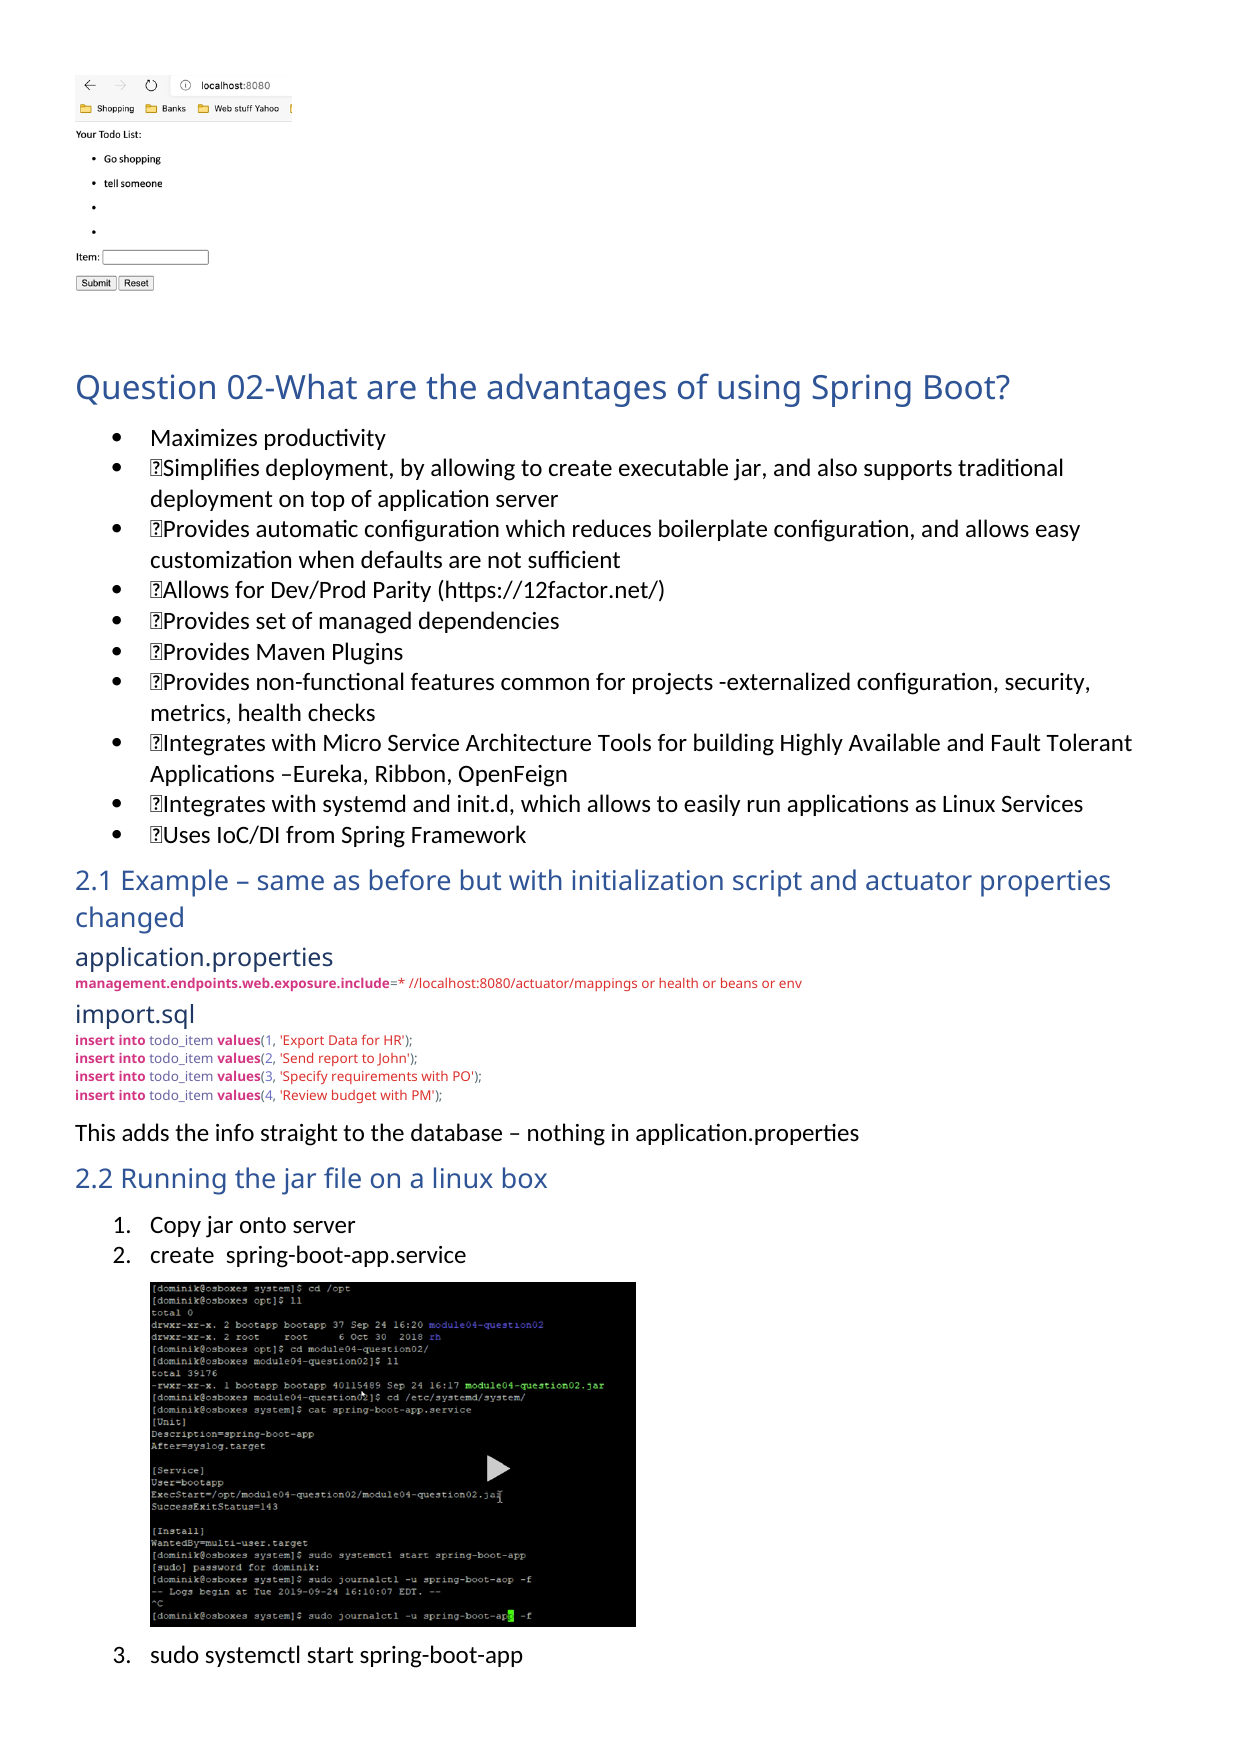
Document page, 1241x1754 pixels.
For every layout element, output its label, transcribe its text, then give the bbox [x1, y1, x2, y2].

subtitle 2.2 Running the jar file on a linux box [75, 1160, 1165, 1197]
subtitle 2.1 Example – same as before but with initialization script and actuator properties changed [75, 862, 1165, 936]
list Copy jar onto server [112, 1209, 1165, 1240]
list Provides set of managed dependencies [112, 605, 1165, 636]
list Provides non-functional features common for projects -externalized configuration, security, metrics, health checks [112, 666, 1165, 727]
picture [150, 1282, 636, 1627]
text management.endpoints.web.exposure.include=* //localhost:8080/actuator/mappings or health or beans or env [75, 974, 1165, 992]
subtitle Question 02-What are the advantages of using Spring Boot? [75, 364, 1165, 409]
list sudo systemctl start spring-boot-app [112, 1639, 1165, 1670]
subtitle import.sql [75, 996, 1165, 1031]
list Maximizes productivity [112, 422, 1165, 453]
list Integrates with Micro Service Architecture Tools for building Highly Available and Fault Tolerant Applications –Eureka, Ribbon, OpenFeign [112, 727, 1165, 788]
subtitle application.properties [75, 940, 1165, 974]
list Integrates with systemd and init.d, which allows to easily run applications as Linux Services [112, 788, 1165, 819]
list Allows for Dev/Prod Parity (https://12factor.net/) [112, 575, 1165, 605]
list Provides automatic configuration which reduces boilerplate configuration, and allows easy customization when defaults are not sufficient [112, 514, 1165, 575]
list create spring-boot-app.service [112, 1240, 1165, 1270]
picture [75, 75, 292, 293]
list Simplifies deployment, by allowing to create executable jar, and also supports traditional deployment on top of application server [112, 453, 1165, 514]
text insert into todo_item values(1, 'Export Data for HR'); insert into todo_item values(2, 'Send report to John'); insert into todo_item values(3, 'Specify requirements with PO'); insert into todo_item values(4, 'Review budget with PM'); [75, 1031, 1165, 1104]
text This adds the info straight to the database – nothing in application.properties [75, 1117, 1165, 1147]
list Provides Maven Plugins [112, 636, 1165, 666]
list Uses IoC/DI from Spring Framework [112, 819, 1165, 849]
